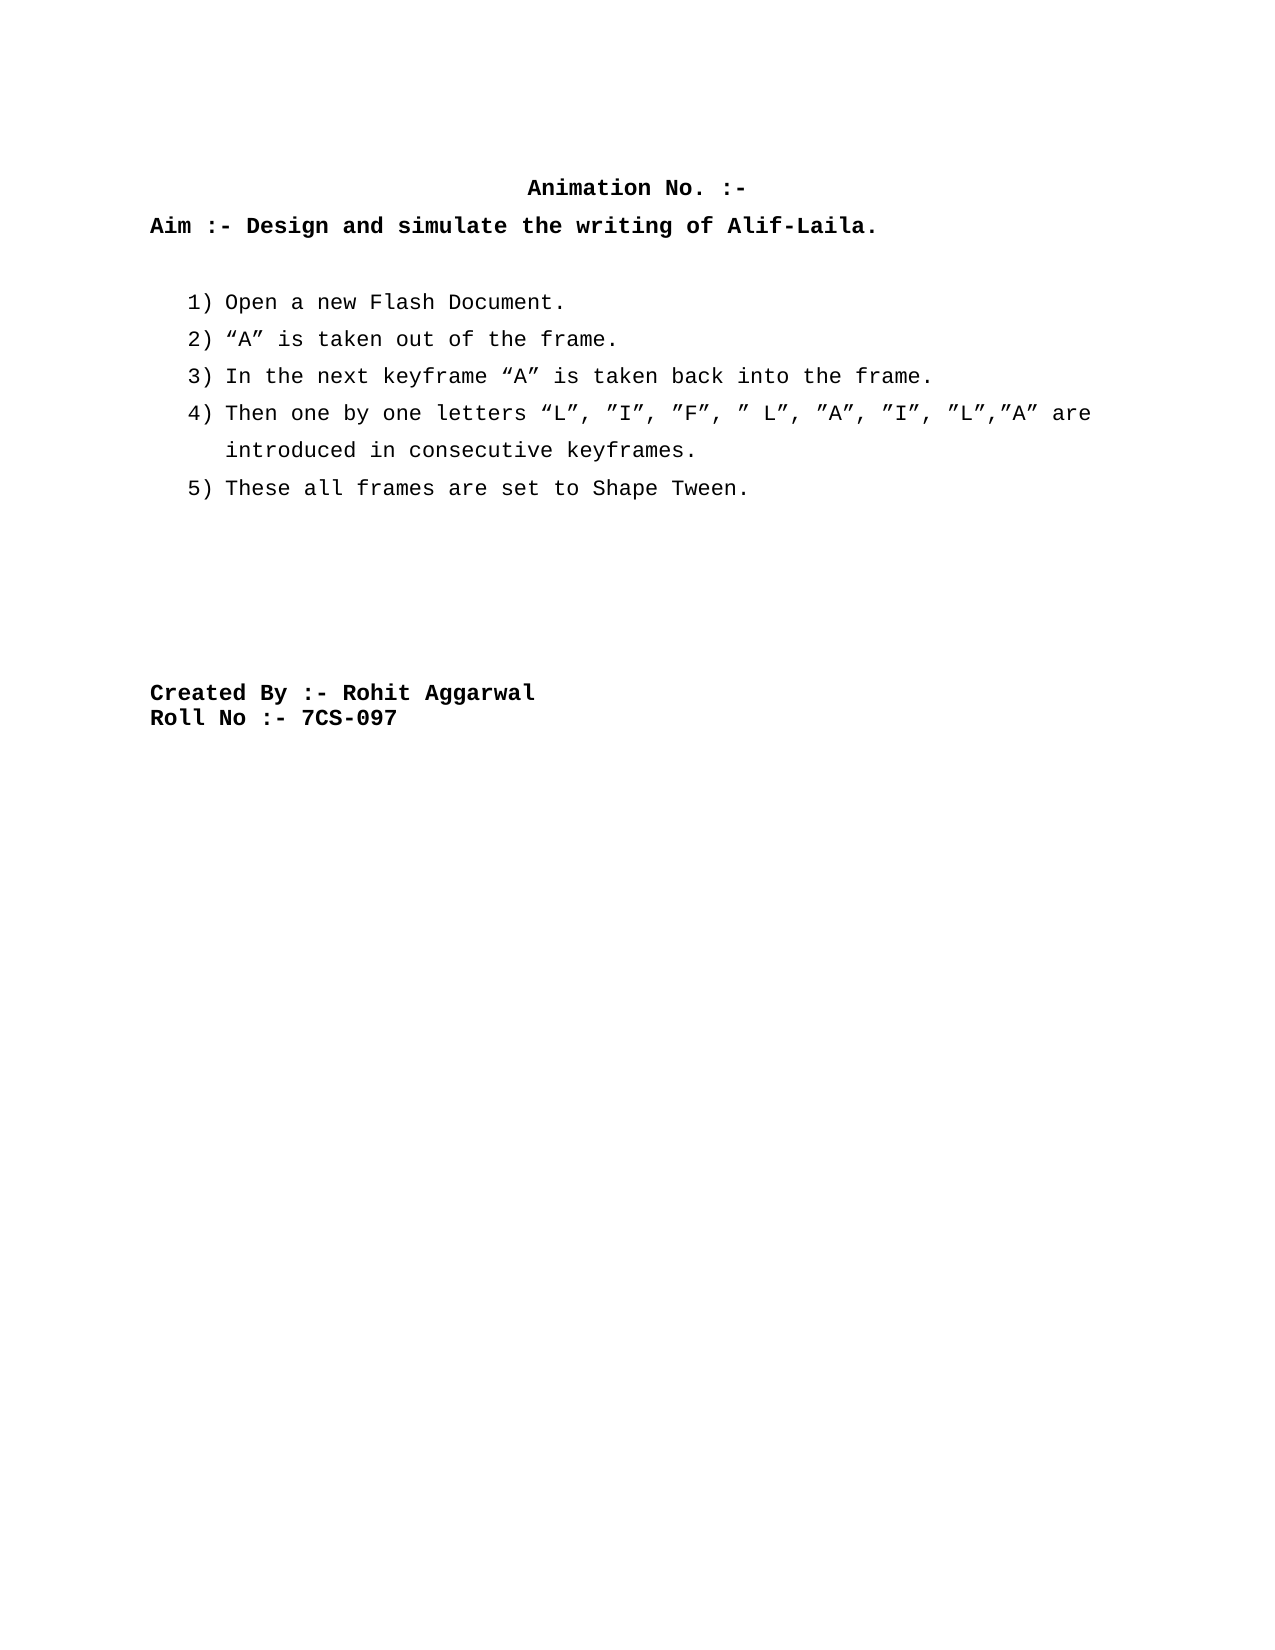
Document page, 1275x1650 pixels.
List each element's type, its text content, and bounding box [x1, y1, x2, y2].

list In the next keyframe “A” is taken back into the frame. [187, 365, 1125, 390]
text Animation No. :- [150, 176, 1125, 202]
list “A” is taken out of the frame. [187, 328, 1125, 353]
text Created By :- Rohit Aggarwal [150, 681, 1125, 707]
text Aim :- Design and simulate the writing of Alif-Laila. [150, 215, 1125, 241]
list Then one by one letters “L”, ”I”, ”F”, ” L”, ”A”, ”I”, ”L”,”A” are introduced in consecutive keyframes. [187, 402, 1125, 464]
list Open a new Flash Document. [187, 291, 1125, 316]
text Roll No :- 7CS-097 [150, 707, 1125, 733]
list These all frames are set to Shape Tween. [187, 477, 1125, 502]
